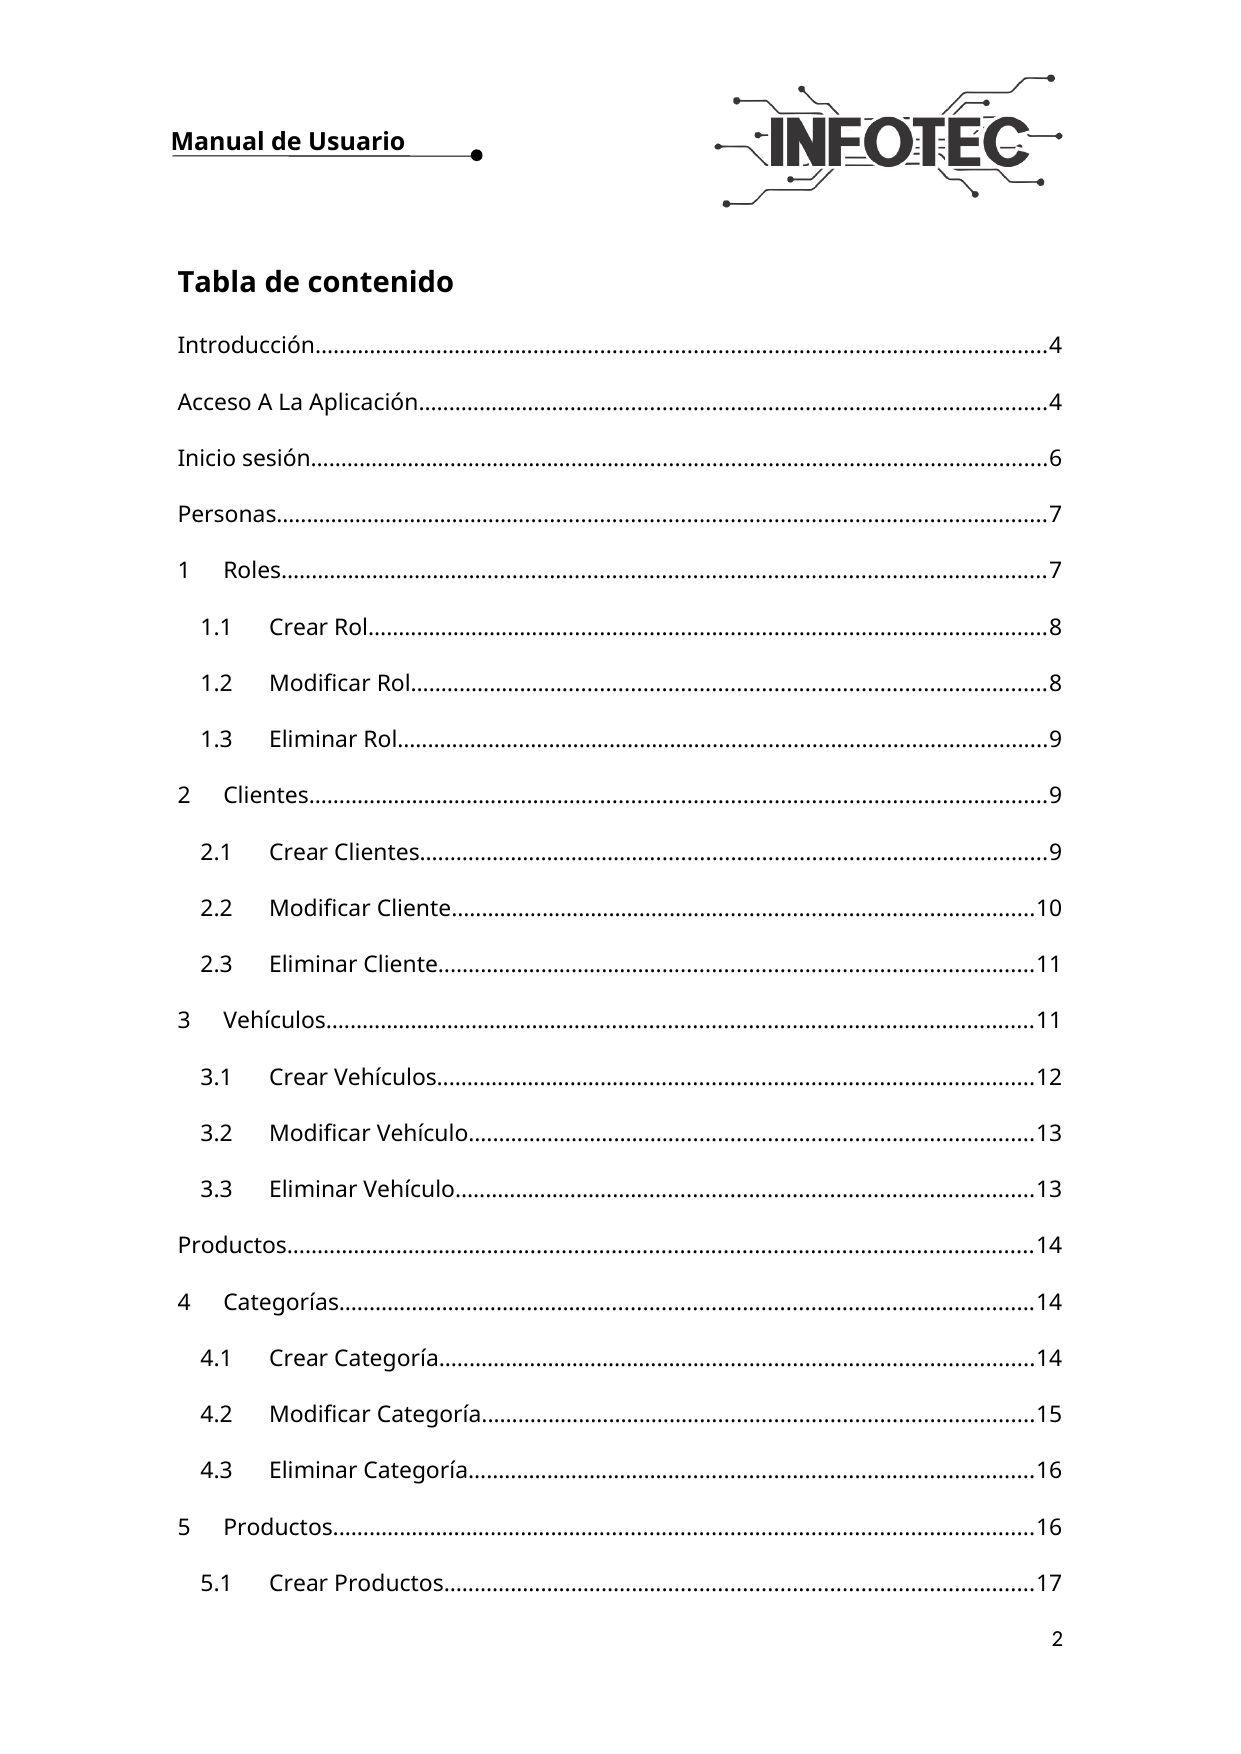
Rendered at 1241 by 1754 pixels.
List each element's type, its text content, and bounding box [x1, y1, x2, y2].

picture [712, 73, 1064, 209]
text Tabla de contenido [177, 261, 1063, 301]
